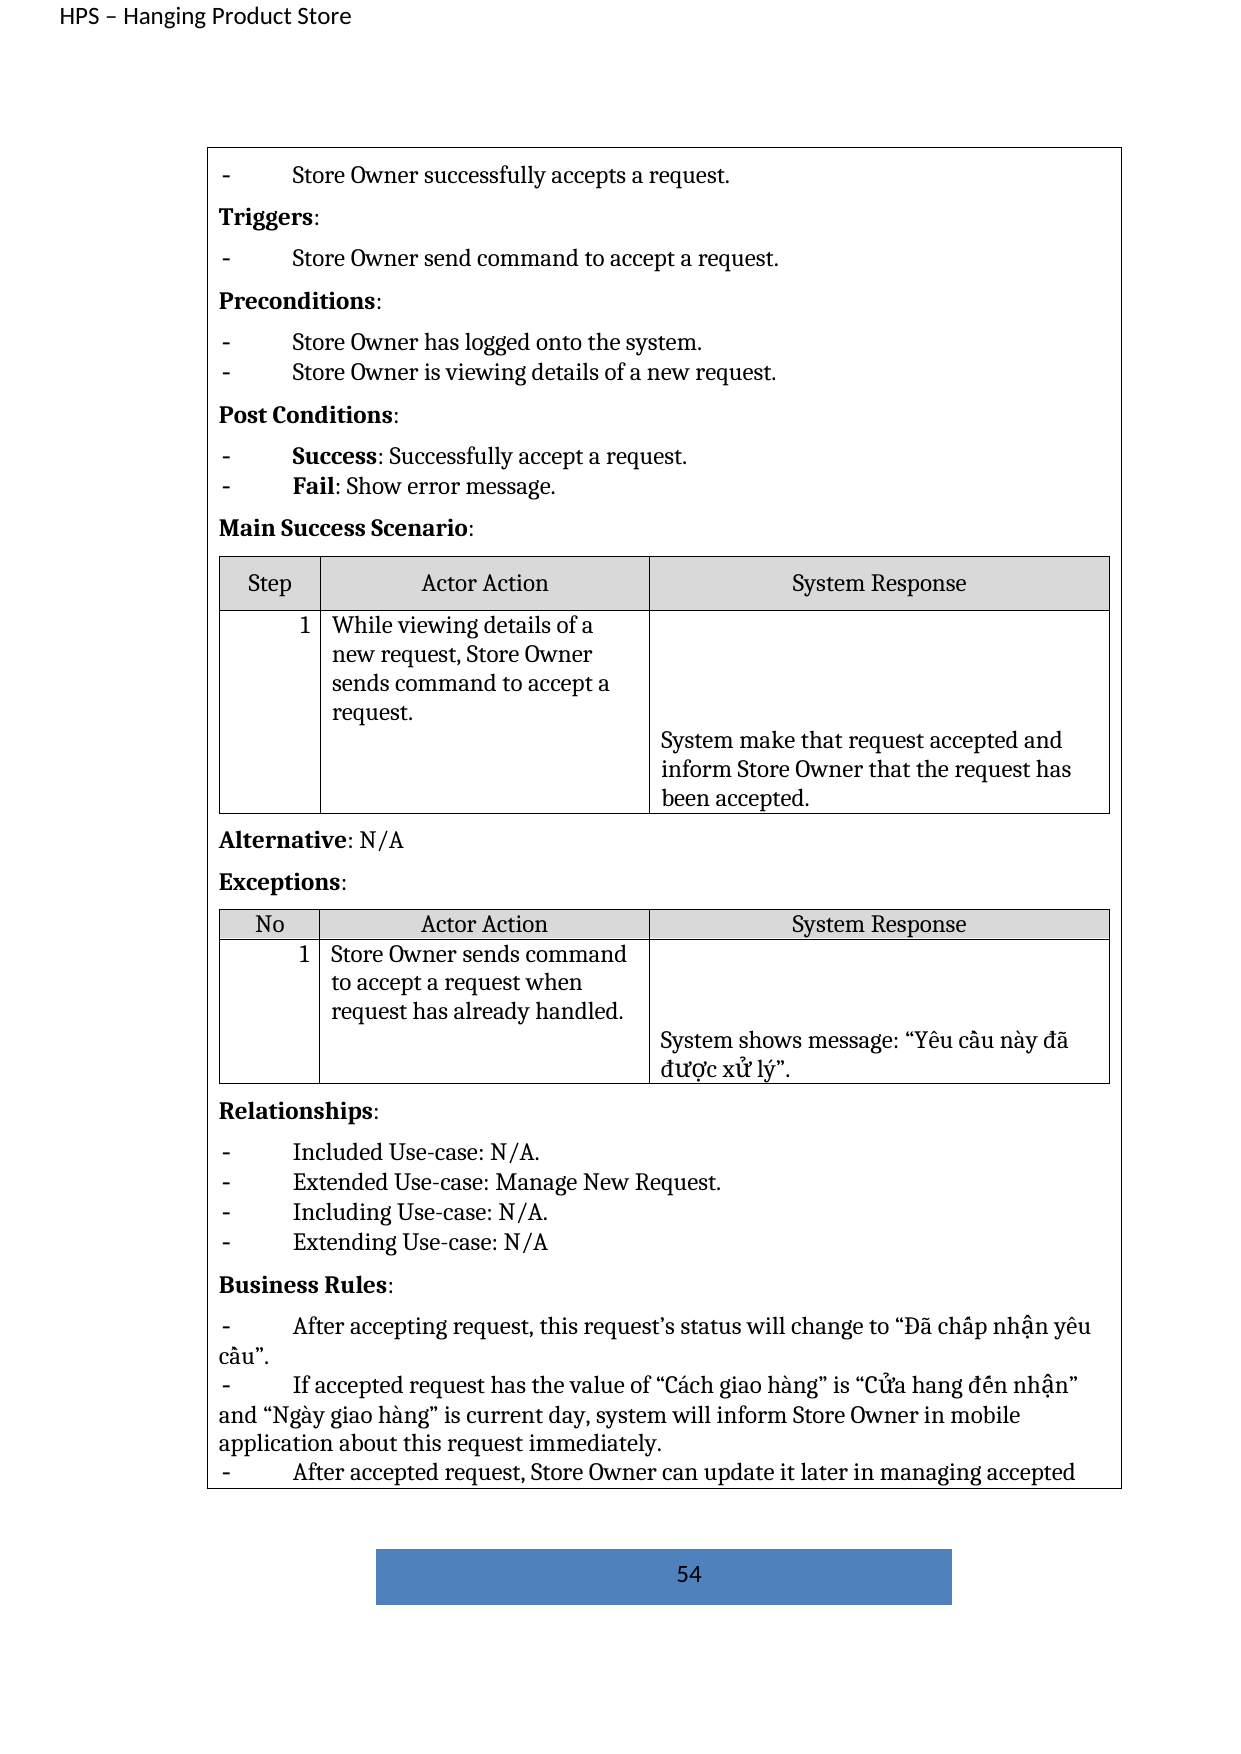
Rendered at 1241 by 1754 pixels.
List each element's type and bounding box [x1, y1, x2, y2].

table_cell [208, 148, 1121, 1488]
